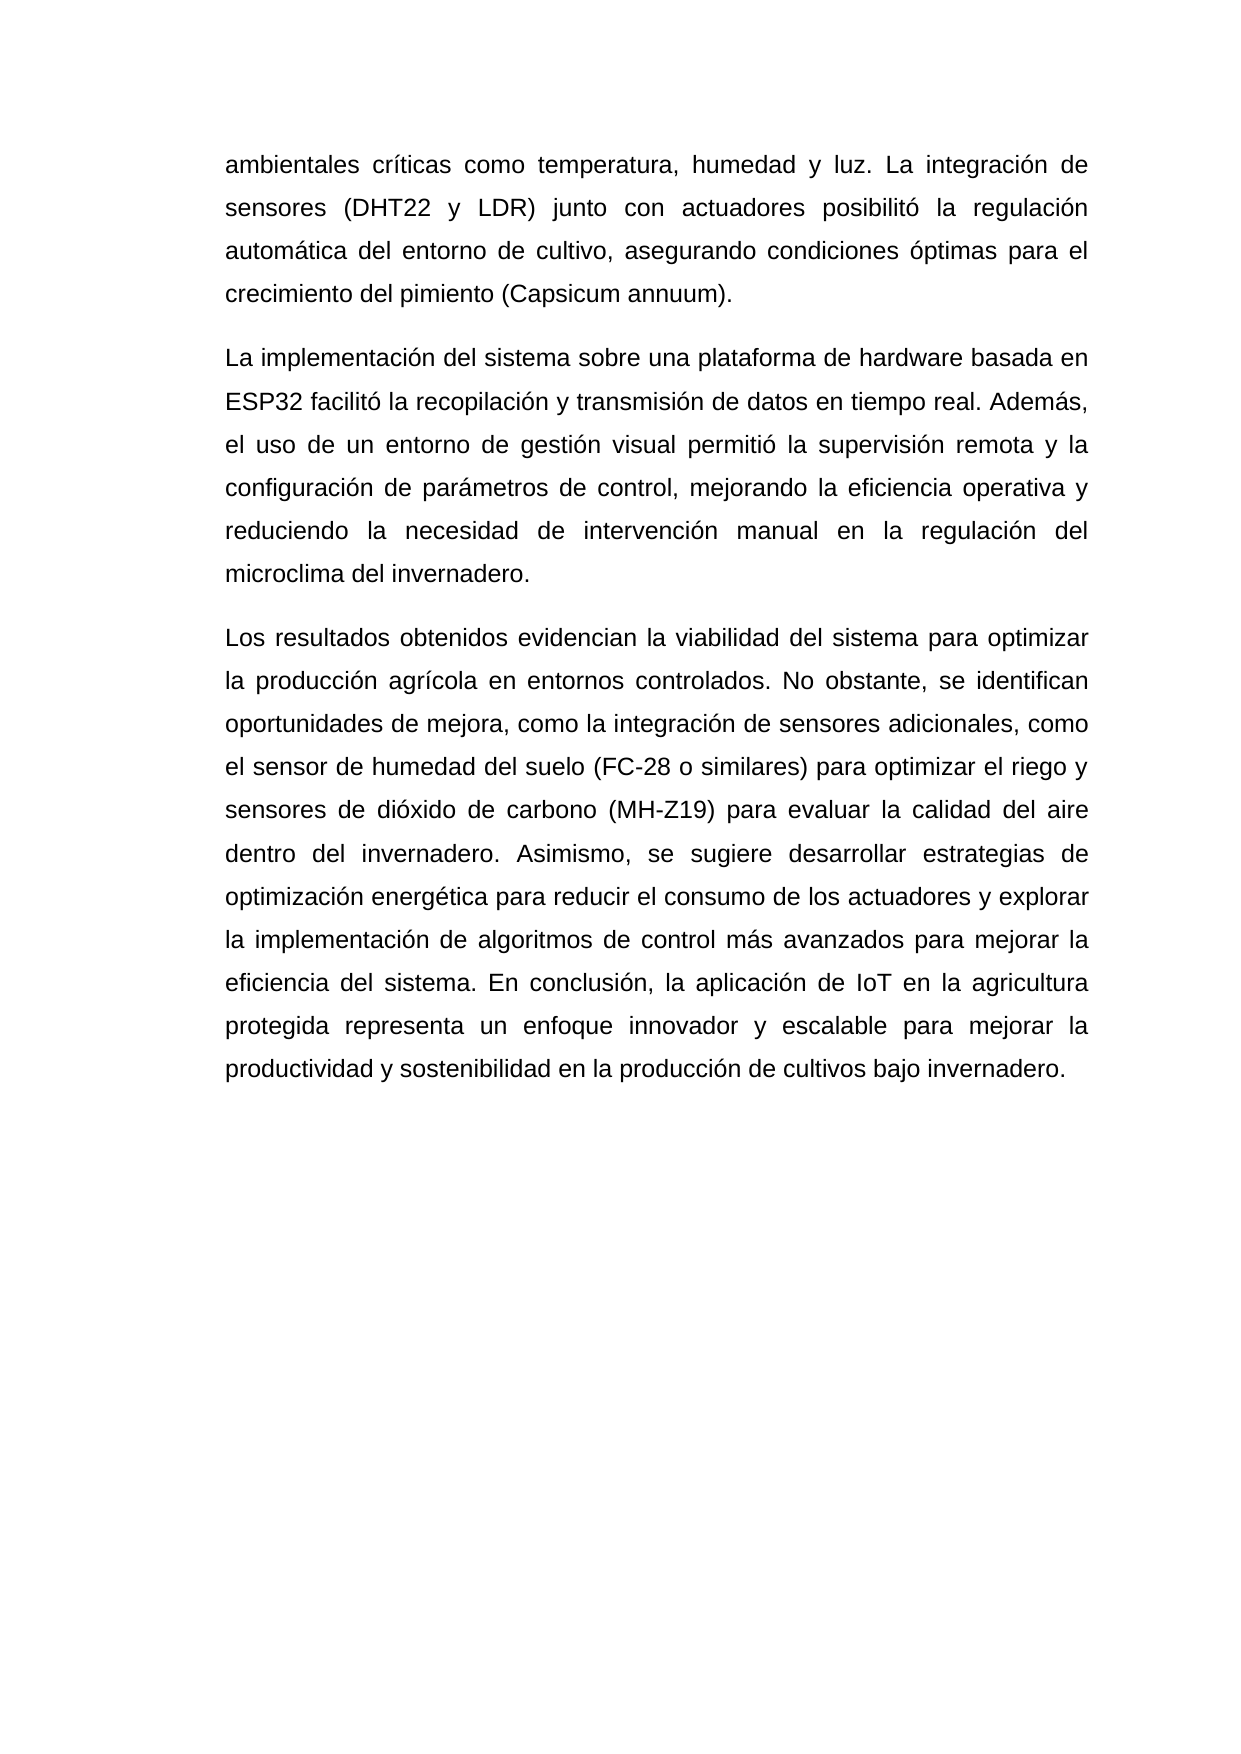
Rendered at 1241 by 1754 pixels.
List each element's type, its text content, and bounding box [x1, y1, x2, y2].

text La implementación del sistema sobre una plataforma de hardware basada en ESP32 facilitó la recopilación y transmisión de datos en tiempo real. Además, el uso de un entorno de gestión visual permitió la supervisión remota y la configuración de parámetros de control, mejorando la eficiencia operativa y reduciendo la necesidad de intervención manual en la regulación del microclima del invernadero. [225, 343, 1090, 588]
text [225, 150, 1090, 308]
text Los resultados obtenidos evidencian la viabilidad del sistema para optimizar la producción agrícola en entornos controlados. No obstante, se identifican oportunidades de mejora, como la integración de sensores adicionales, como el sensor de humedad del suelo (FC-28 o similares) para optimizar el riego y sensores de dióxido de carbono (MH-Z19) para evaluar la calidad del aire dentro del invernadero. Asimismo, se sugiere desarrollar estrategias de optimización energética para reducir el consumo de los actuadores y explorar la implementación de algoritmos de control más avanzados para mejorar la eficiencia del sistema. En conclusión, la aplicación de IoT en la agricultura protegida representa un enfoque innovador y escalable para mejorar la productividad y sostenibilidad en la producción de cultivos bajo invernadero. [225, 623, 1090, 1083]
